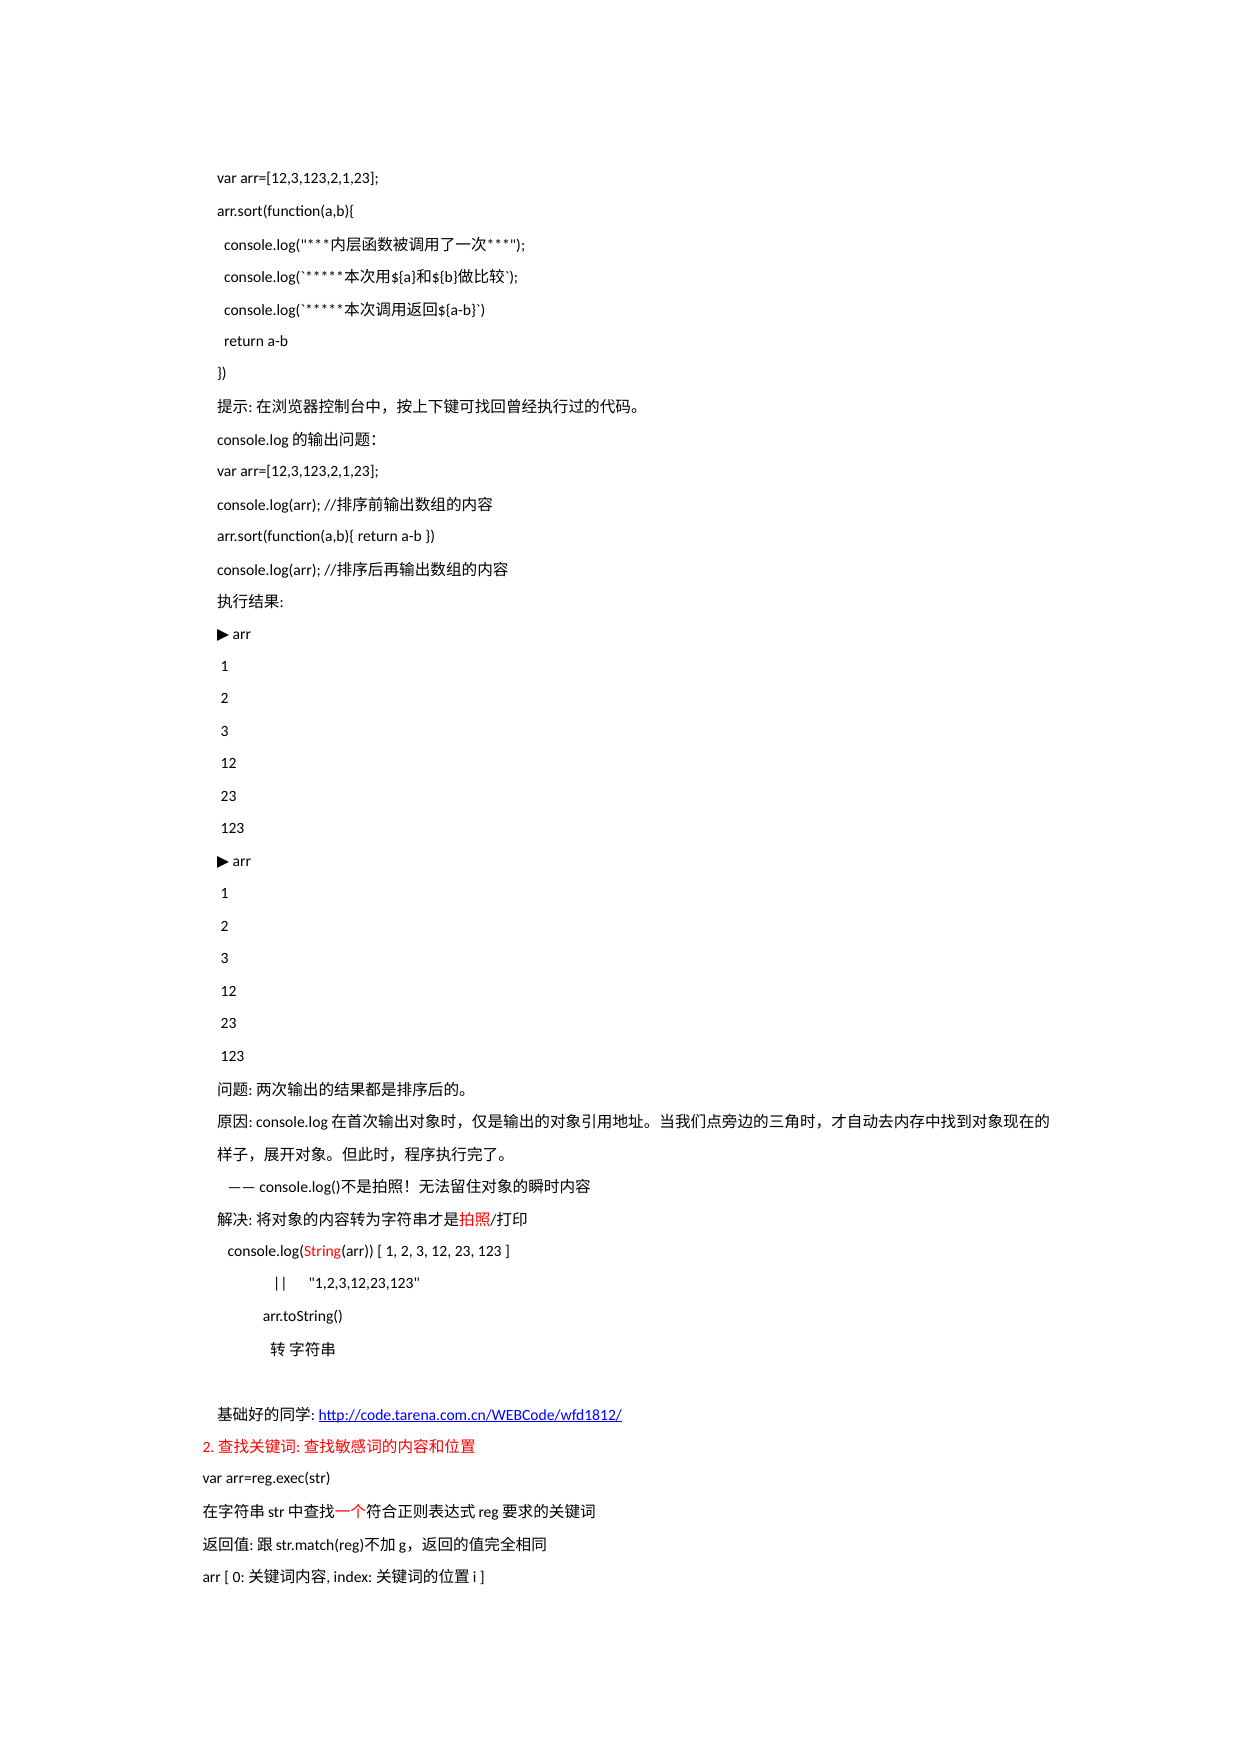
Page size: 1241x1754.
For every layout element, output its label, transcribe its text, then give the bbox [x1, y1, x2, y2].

text ▶ arr [217, 844, 1053, 877]
text arr.sort(function(a,b){ return a-b }) [217, 519, 1053, 552]
text arr.toString() [217, 1299, 1053, 1332]
text —— console.log()不是拍照！无法留住对象的瞬时内容 [217, 1169, 1053, 1202]
text 12 [217, 747, 1053, 779]
text ▶ arr [217, 617, 1053, 649]
text 转 字符串 [217, 1332, 1053, 1364]
text console.log(`*****本次用${a}和${b}做比较`); [217, 259, 1053, 292]
text 3 [217, 942, 1053, 974]
text console.log(arr); //排序后再输出数组的内容 [217, 552, 1053, 584]
text }) [217, 357, 1053, 389]
text 12 [217, 974, 1053, 1007]
text 执行结果: [217, 584, 1053, 617]
text var arr=[12,3,123,2,1,23]; [217, 454, 1053, 487]
text 2 [217, 909, 1053, 942]
text 提示: 在浏览器控制台中，按上下键可找回曾经执行过的代码。 [217, 389, 1053, 422]
text 123 [217, 812, 1053, 844]
text 返回值: 跟str.match(reg)不加g，返回的值完全相同 [202, 1527, 1053, 1559]
text var arr=[12,3,123,2,1,23]; [217, 162, 1053, 194]
text var arr=reg.exec(str) [202, 1462, 1053, 1494]
text 解决: 将对象的内容转为字符串才是拍照/打印 [217, 1202, 1053, 1234]
text 1 [217, 877, 1053, 909]
text 2. 查找关键词: 查找敏感词的内容和位置 [202, 1429, 1053, 1462]
text 23 [217, 1007, 1053, 1039]
text || "1,2,3,12,23,123" [217, 1267, 1053, 1299]
text console.log(String(arr)) [ 1, 2, 3, 12, 23, 123 ] [217, 1234, 1053, 1267]
text 2 [217, 682, 1053, 714]
text 基础好的同学: http://code.tarena.com.cn/WEBCode/wfd1812/ [217, 1397, 1053, 1429]
text 在字符串str中查找一个符合正则表达式reg要求的关键词 [202, 1494, 1053, 1527]
text console.log的输出问题： [217, 422, 1053, 454]
text console.log("***内层函数被调用了一次***"); [217, 227, 1053, 259]
text 1 [217, 649, 1053, 682]
text arr [ 0: 关键词内容, index: 关键词的位置i ] [202, 1559, 1053, 1592]
text console.log(arr); //排序前输出数组的内容 [217, 487, 1053, 519]
text return a-b [217, 324, 1053, 357]
text arr.sort(function(a,b){ [217, 194, 1053, 227]
text console.log(`*****本次调用返回${a-b}`) [217, 292, 1053, 324]
text 原因: console.log在首次输出对象时，仅是输出的对象引用地址。当我们点旁边的三角时，才自动去内存中找到对象现在的样子，展开对象。但此时，程序执行完了。 [217, 1104, 1053, 1169]
text 问题: 两次输出的结果都是排序后的。 [217, 1072, 1053, 1104]
text 3 [217, 714, 1053, 747]
text 23 [217, 779, 1053, 812]
text 123 [217, 1039, 1053, 1072]
